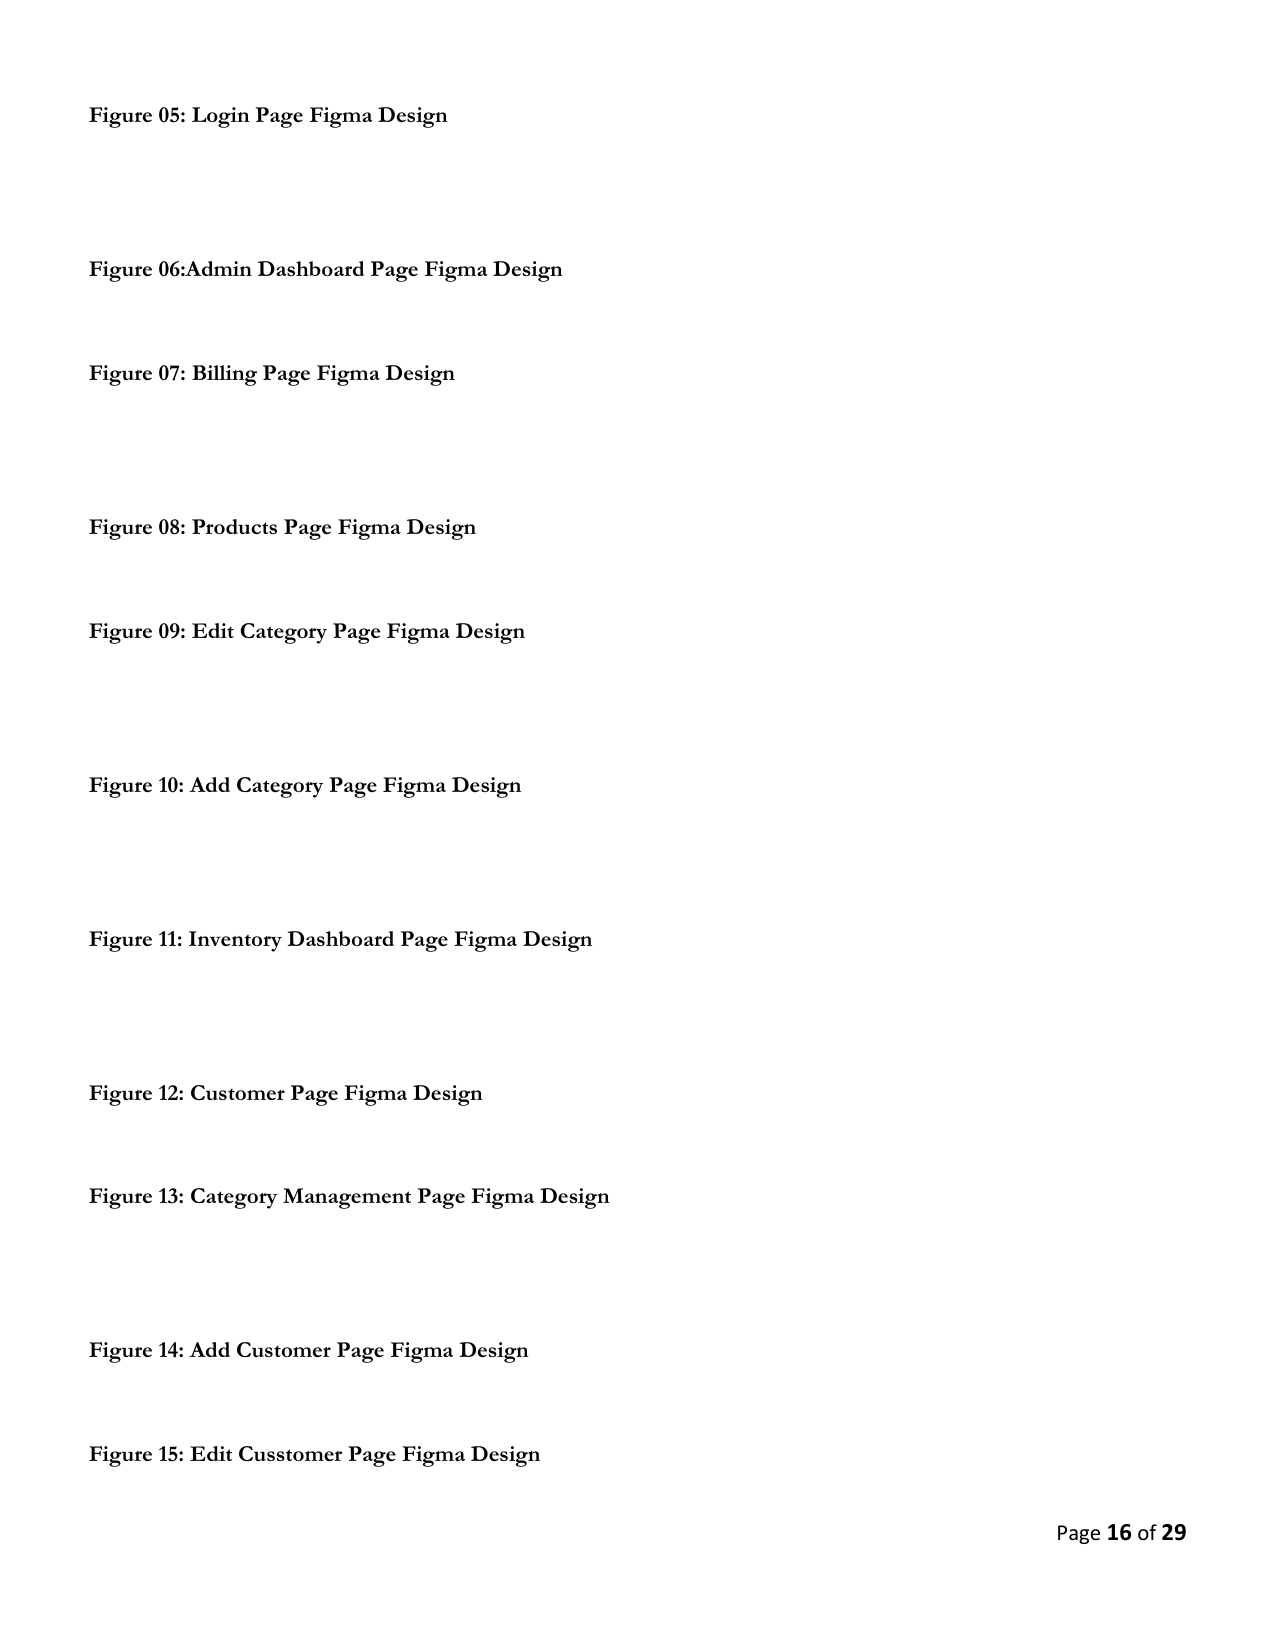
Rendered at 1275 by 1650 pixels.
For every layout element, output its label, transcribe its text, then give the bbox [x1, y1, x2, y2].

text Figure 12: Customer Page Figma Design [88, 1080, 1186, 1106]
text Figure 05: Login Page Figma Design [88, 103, 1186, 129]
text Figure 08: Products Page Figma Design [88, 515, 1186, 541]
text Figure 13: Category Management Page Figma Design [88, 1184, 1186, 1210]
text Figure 11: Inventory Dashboard Page Figma Design [88, 926, 1186, 952]
text Figure 07: Billing Page Figma Design [88, 361, 1186, 386]
text Figure 10: Add Category Page Figma Design [88, 772, 1186, 798]
text Figure 09: Edit Category Page Figma Design [88, 618, 1186, 644]
text Figure 14: Add Customer Page Figma Design [88, 1338, 1186, 1364]
text Figure 06:Admin Dashboard Page Figma Design [88, 257, 1186, 283]
text Figure 15: Edit Cusstomer Page Figma Design [88, 1442, 1186, 1467]
